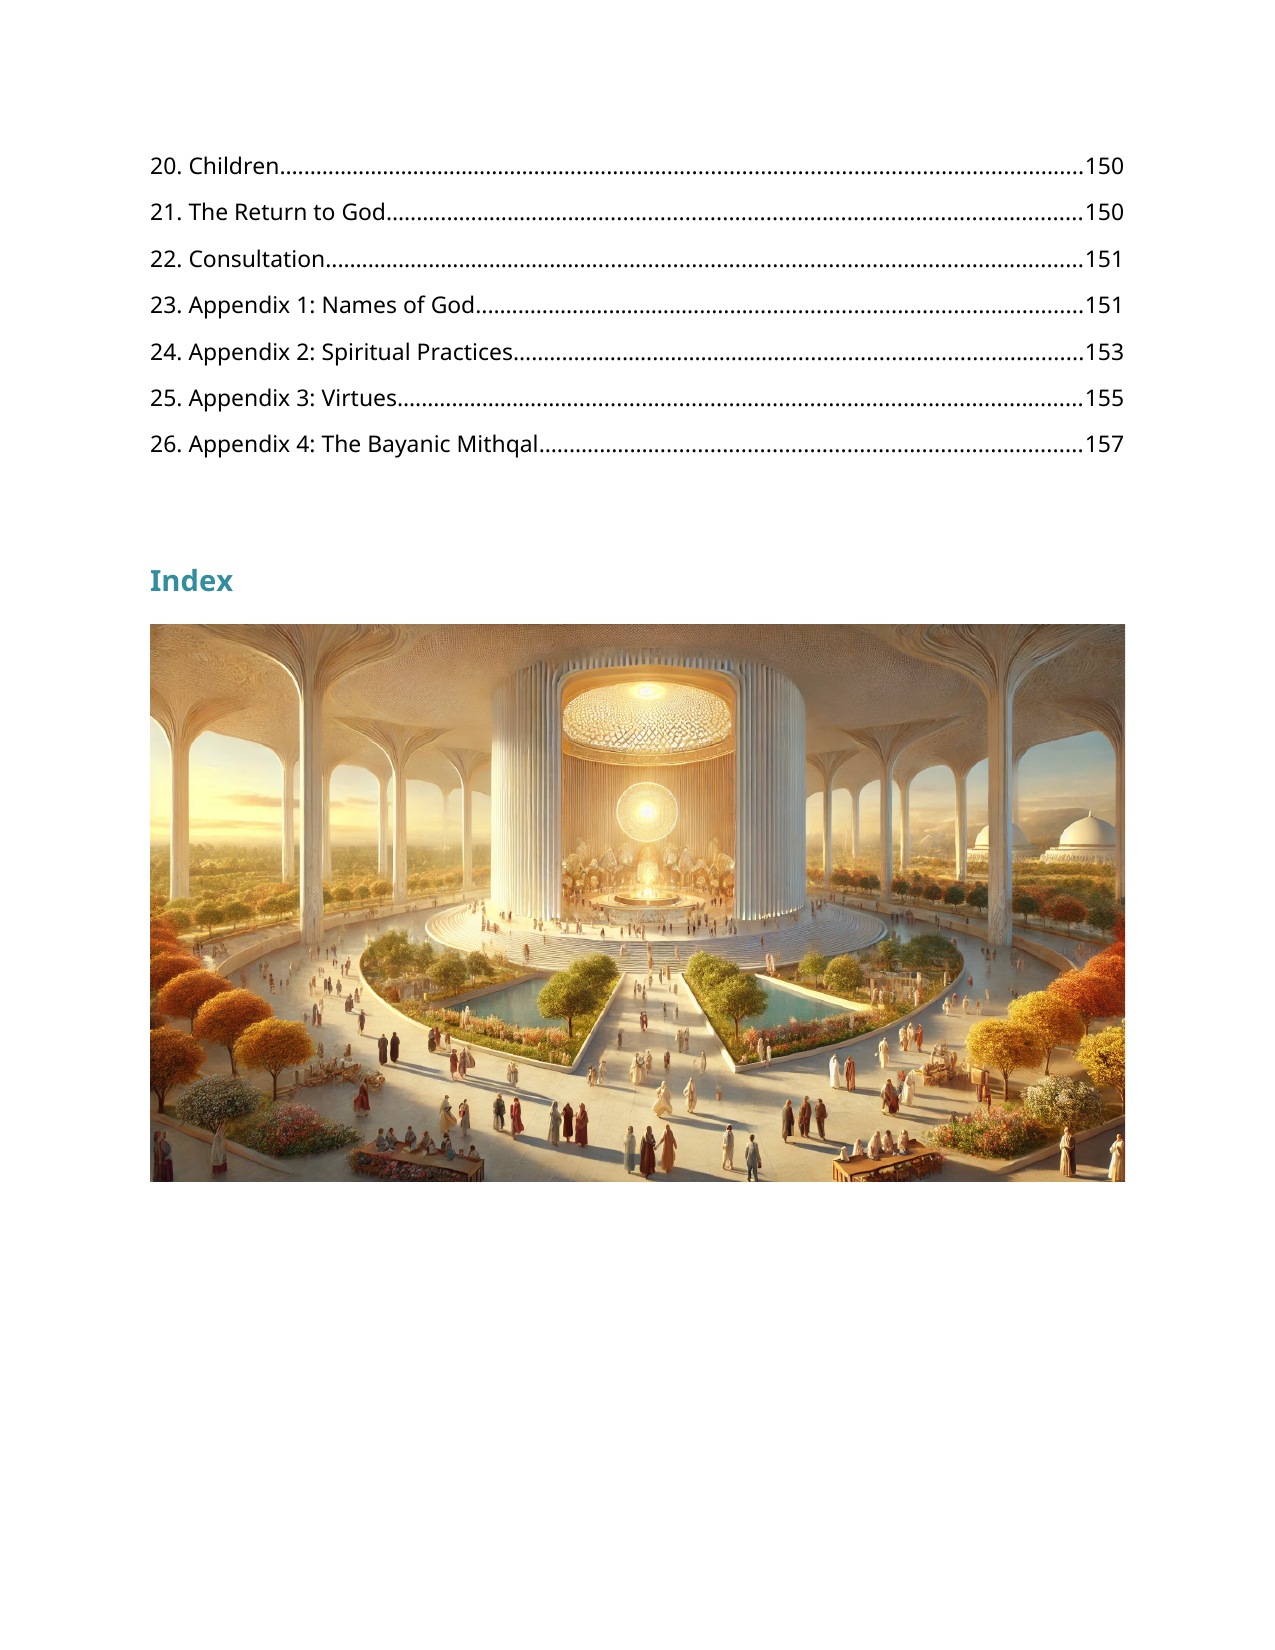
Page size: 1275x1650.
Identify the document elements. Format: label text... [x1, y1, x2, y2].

picture [150, 624, 1125, 1182]
subtitle Index [150, 560, 1125, 600]
